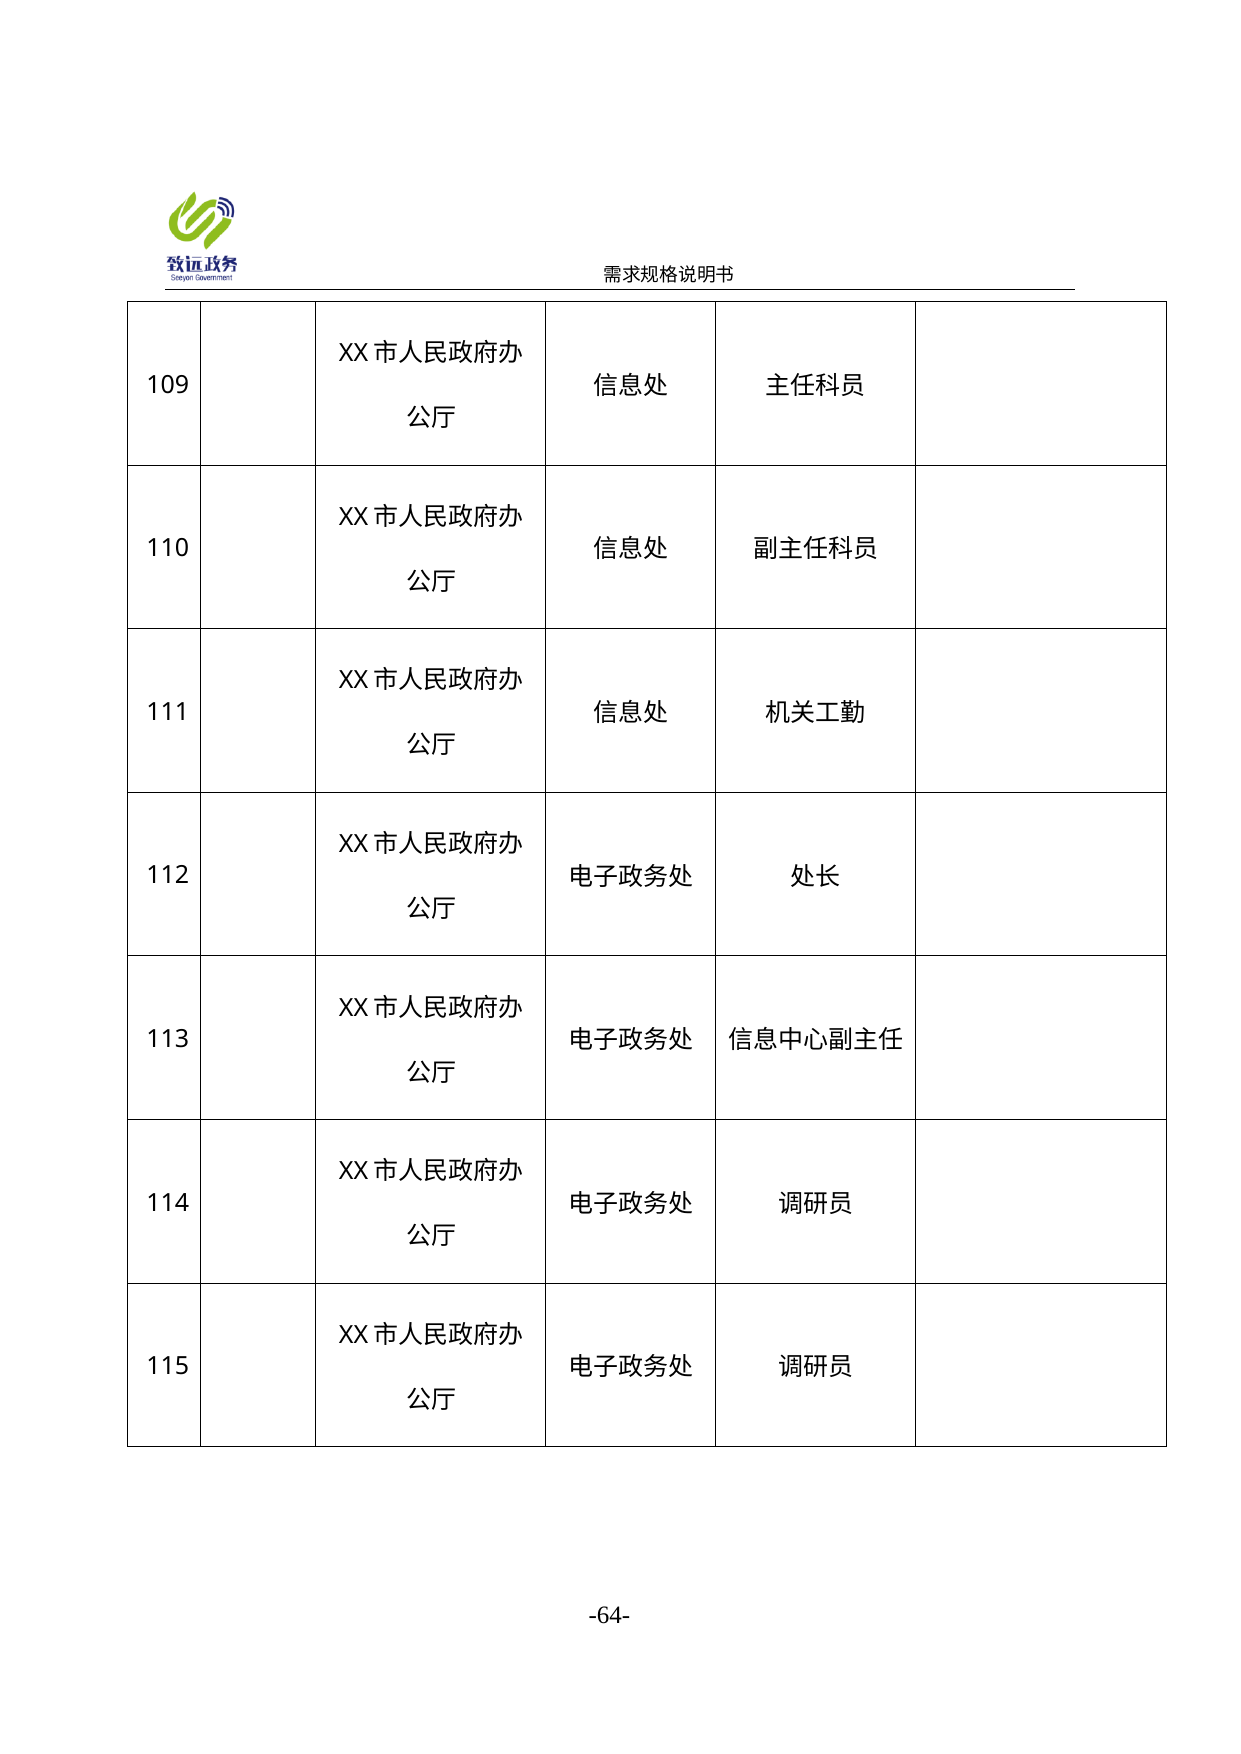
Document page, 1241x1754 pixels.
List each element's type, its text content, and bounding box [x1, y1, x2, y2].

table_cell 电子政务处 [546, 1120, 715, 1282]
table_cell 机关工勤 [716, 629, 915, 792]
table_cell [201, 1284, 315, 1446]
table_cell XX市人民政府办公厅 [316, 793, 545, 955]
table_cell XX市人民政府办公厅 [316, 302, 545, 465]
table_cell [916, 793, 1166, 955]
table_cell 电子政务处 [546, 956, 715, 1119]
table_cell [201, 466, 315, 628]
table_cell [916, 629, 1166, 792]
table_cell [201, 629, 315, 792]
table_cell 109 [128, 302, 200, 465]
table_cell 114 [128, 1120, 200, 1282]
table_cell [916, 466, 1166, 628]
table_cell [916, 302, 1166, 465]
table_cell 111 [128, 629, 200, 792]
table_cell 处长 [716, 793, 915, 955]
table_cell 主任科员 [716, 302, 915, 465]
table_cell XX市人民政府办公厅 [316, 1120, 545, 1282]
table_cell [201, 793, 315, 955]
table_cell XX市人民政府办公厅 [316, 466, 545, 628]
table_cell 信息处 [546, 629, 715, 792]
table_cell [916, 1284, 1166, 1446]
table_cell 调研员 [716, 1120, 915, 1282]
table_cell XX市人民政府办公厅 [316, 956, 545, 1119]
table_cell [201, 956, 315, 1119]
table_cell 113 [128, 956, 200, 1119]
table_cell XX市人民政府办公厅 [316, 1284, 545, 1446]
table_cell [916, 1120, 1166, 1282]
table_cell 信息处 [546, 302, 715, 465]
table_cell 电子政务处 [546, 1284, 715, 1446]
picture [165, 190, 238, 282]
table_cell XX市人民政府办公厅 [316, 629, 545, 792]
table_cell [201, 302, 315, 465]
table_cell 信息中心副主任 [716, 956, 915, 1119]
table_cell [201, 1120, 315, 1282]
table_cell 调研员 [716, 1284, 915, 1446]
table_cell 副主任科员 [716, 466, 915, 628]
table_cell 电子政务处 [546, 793, 715, 955]
table_cell 110 [128, 466, 200, 628]
table_cell 112 [128, 793, 200, 955]
table_cell 信息处 [546, 466, 715, 628]
table_cell [916, 956, 1166, 1119]
table_cell 115 [128, 1284, 200, 1446]
